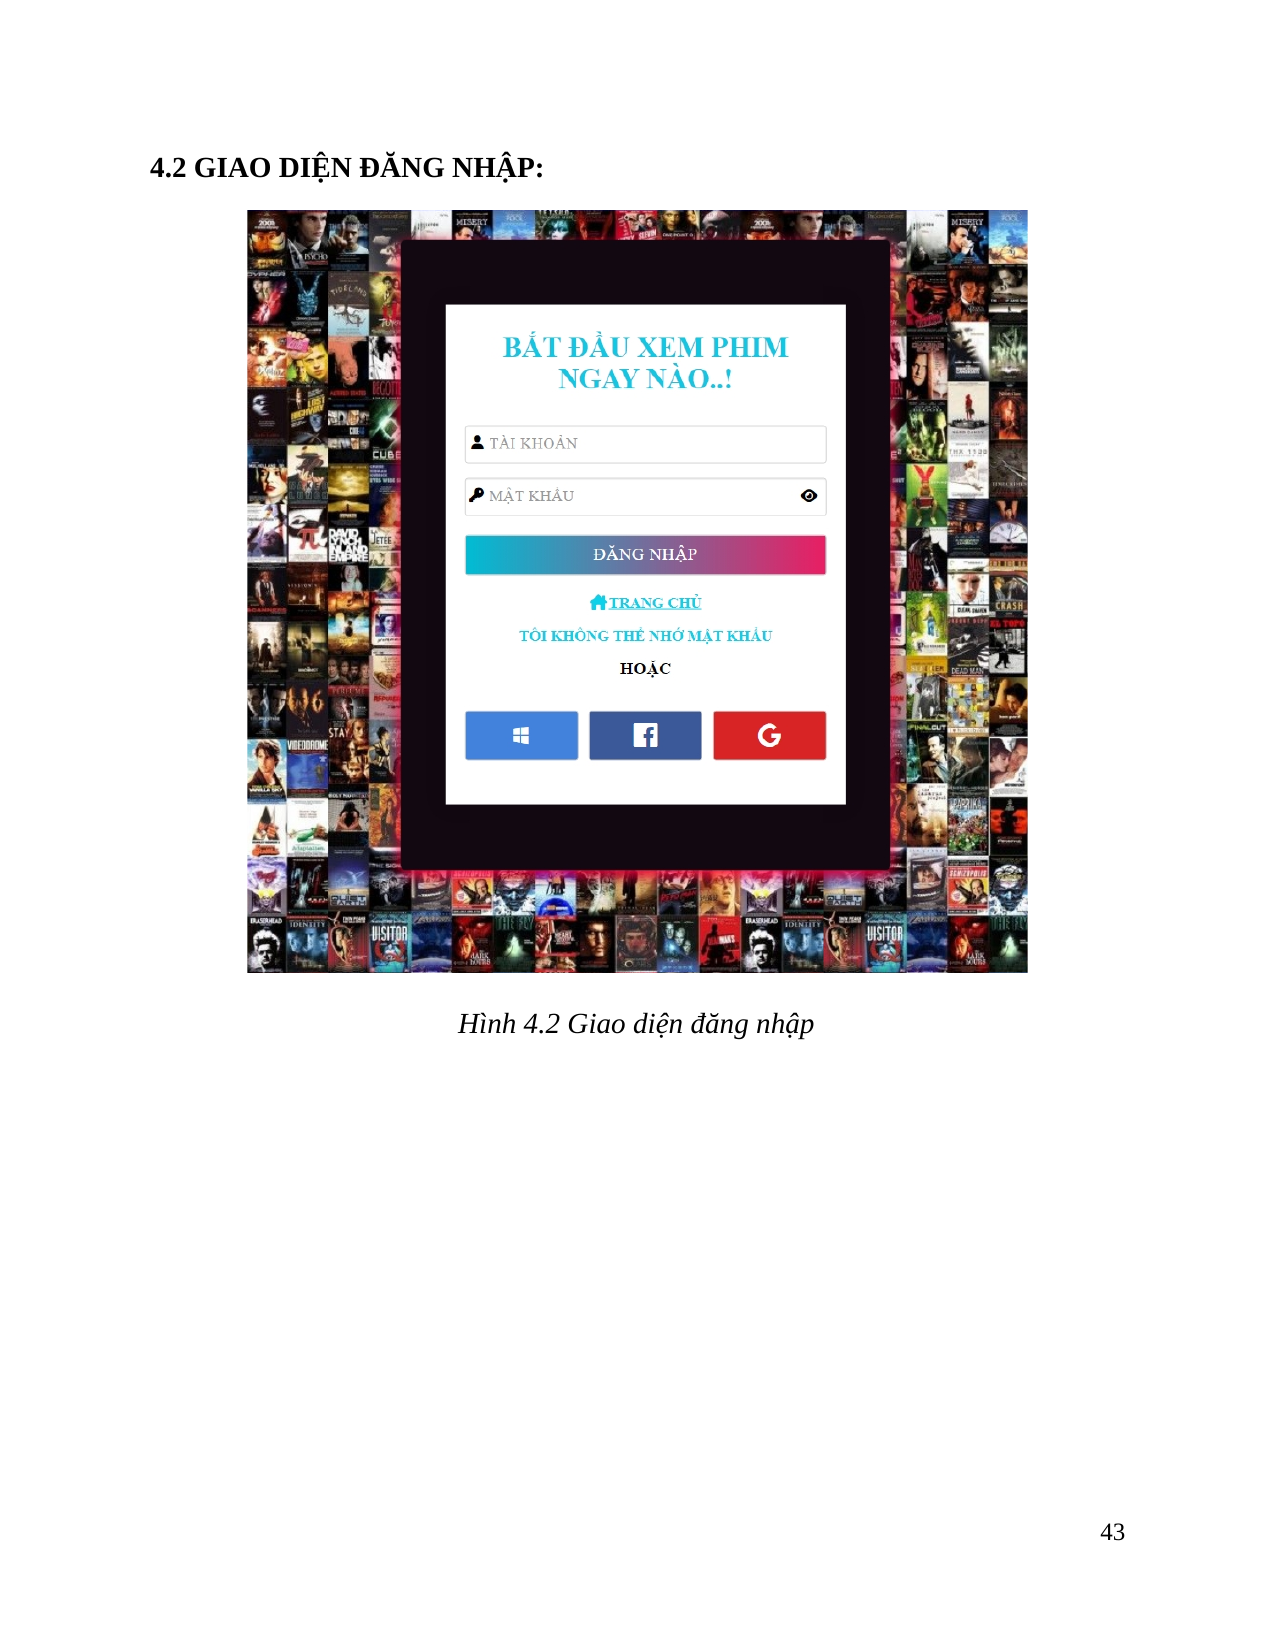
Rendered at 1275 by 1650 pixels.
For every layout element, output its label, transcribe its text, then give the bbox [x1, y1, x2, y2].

text Hình 4.2 Giao diện đăng nhập [150, 1006, 1125, 1039]
subtitle 4.2 GIAO DIỆN ĐĂNG NHẬP: [150, 150, 1125, 183]
picture [247, 210, 1028, 973]
